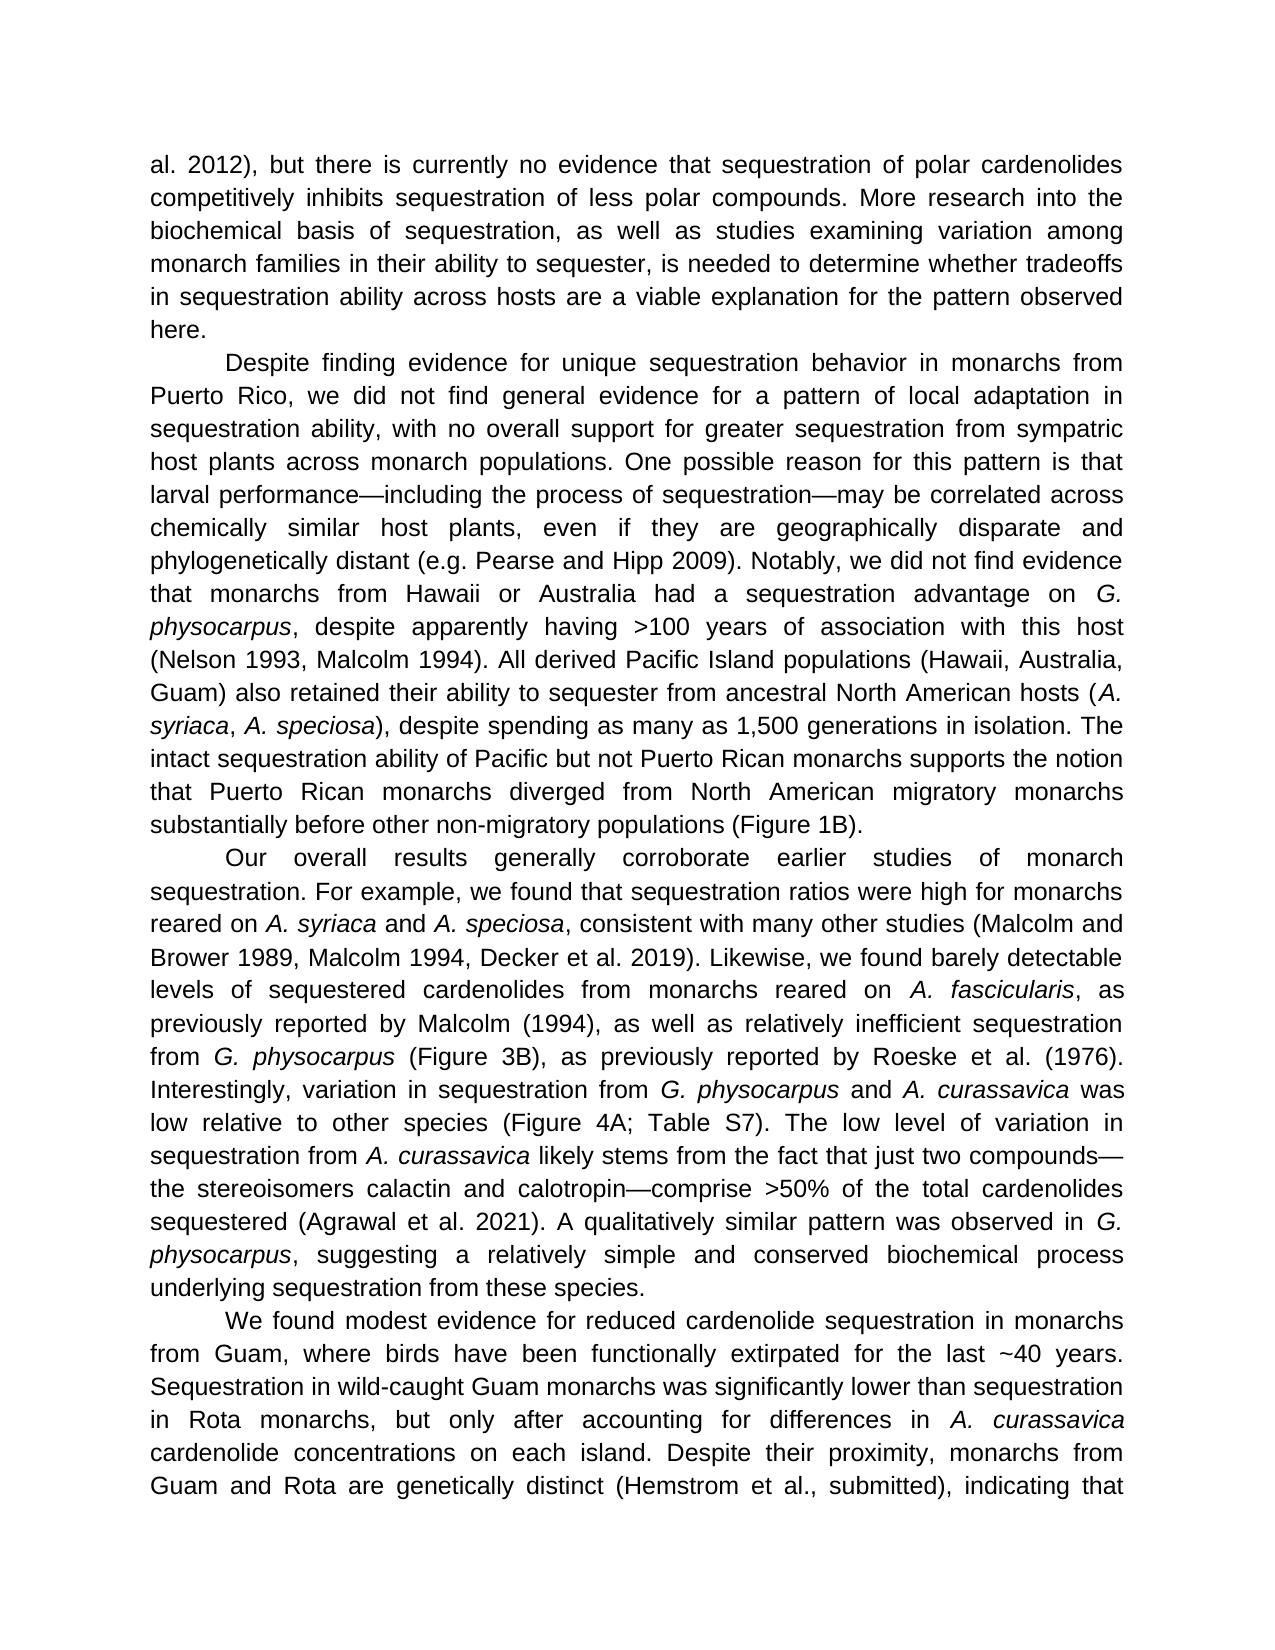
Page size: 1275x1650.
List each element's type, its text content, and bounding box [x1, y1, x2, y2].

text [150, 1306, 1125, 1499]
text Despite finding evidence for unique sequestration behavior in monarchs from Puerto Rico, we did not find general evidence for a pattern of local adaptation in sequestration ability, with no overall support for greater sequestration from sympatric host plants across monarch populations. One possible reason for this pattern is that larval performance—including the process of sequestration—may be correlated across chemically similar host plants, even if they are geographically disparate and phylogenetically distant (e.g. Pearse and Hipp 2009). Notably, we did not find evidence that monarchs from Hawaii or Australia had a sequestration advantage on G. physocarpus, despite apparently having >100 years of association with this host (Nelson 1993, Malcolm 1994). All derived Pacific Island populations (Hawaii, Australia, Guam) also retained their ability to sequester from ancestral North American hosts (A. syriaca, A. speciosa), despite spending as many as 1,500 generations in isolation. The intact sequestration ability of Pacific but not Puerto Rican monarchs supports the notion that Puerto Rican monarchs diverged from North American migratory monarchs substantially before other non-migratory populations (Figure 1B). [150, 348, 1125, 839]
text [150, 150, 1125, 344]
text Our overall results generally corroborate earlier studies of monarch sequestration. For example, we found that sequestration ratios were high for monarchs reared on A. syriaca and A. speciosa, consistent with many other studies (Malcolm and Brower 1989, Malcolm 1994, Decker et al. 2019). Likewise, we found barely detectable levels of sequestered cardenolides from monarchs reared on A. fascicularis, as previously reported by Malcolm (1994), as well as relatively inefficient sequestration from G. physocarpus (Figure 3B), as previously reported by Roeske et al. (1976). Interestingly, variation in sequestration from G. physocarpus and A. curassavica was low relative to other species (Figure 4A; Table S7). The low level of variation in sequestration from A. curassavica likely stems from the fact that just two compounds—the stereoisomers calactin and calotropin—comprise >50% of the total cardenolides sequestered (Agrawal et al. 2021). A qualitatively similar pattern was observed in G. physocarpus, suggesting a relatively simple and conserved biochemical process underlying sequestration from these species. [150, 843, 1125, 1301]
